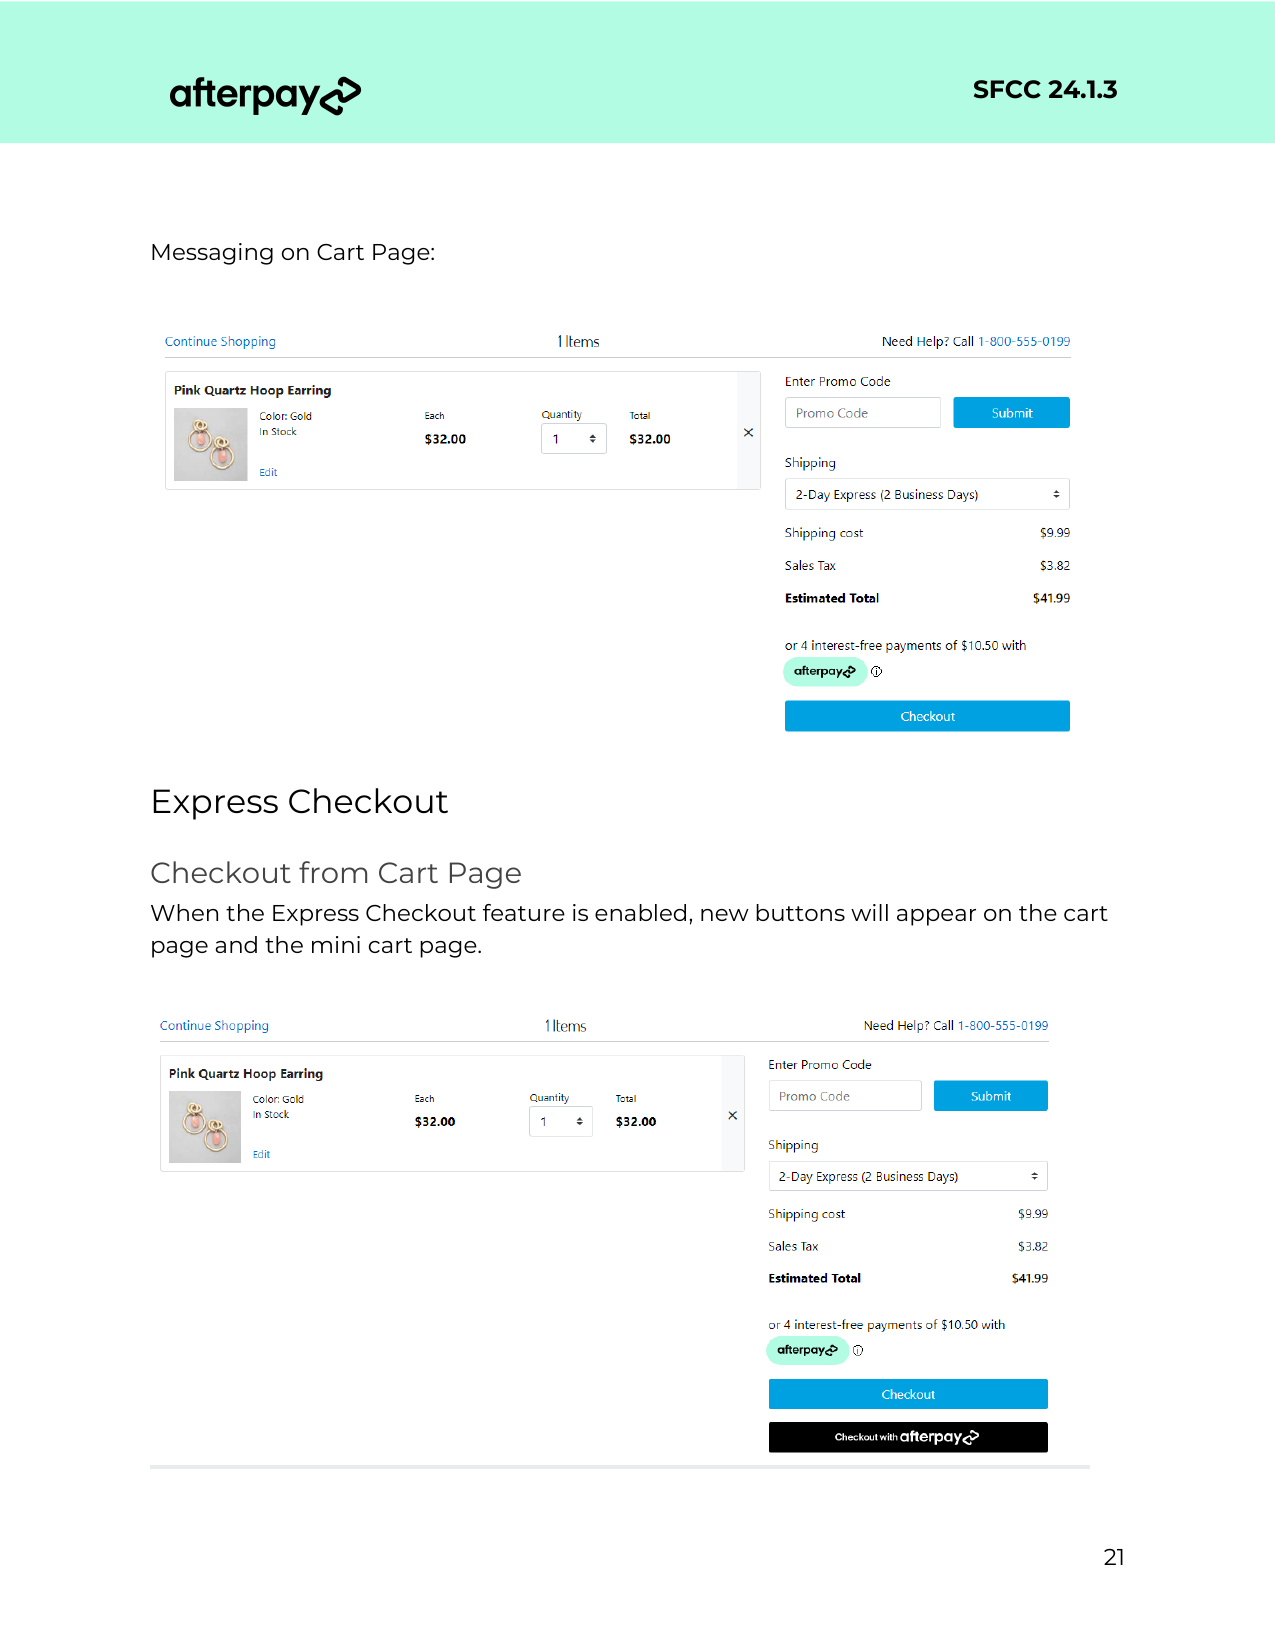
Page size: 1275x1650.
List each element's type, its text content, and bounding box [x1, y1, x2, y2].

picture [150, 995, 1091, 1469]
picture [134, 48, 397, 144]
subtitle Express Checkout [150, 782, 1125, 822]
text Messaging on Cart Page: [150, 238, 1125, 266]
text When the Express Checkout feature is enabled, new buttons will appear on the cart page and the mini cart page. [150, 899, 1125, 959]
picture [150, 302, 1091, 740]
subtitle Checkout from Cart Page [150, 856, 1125, 891]
